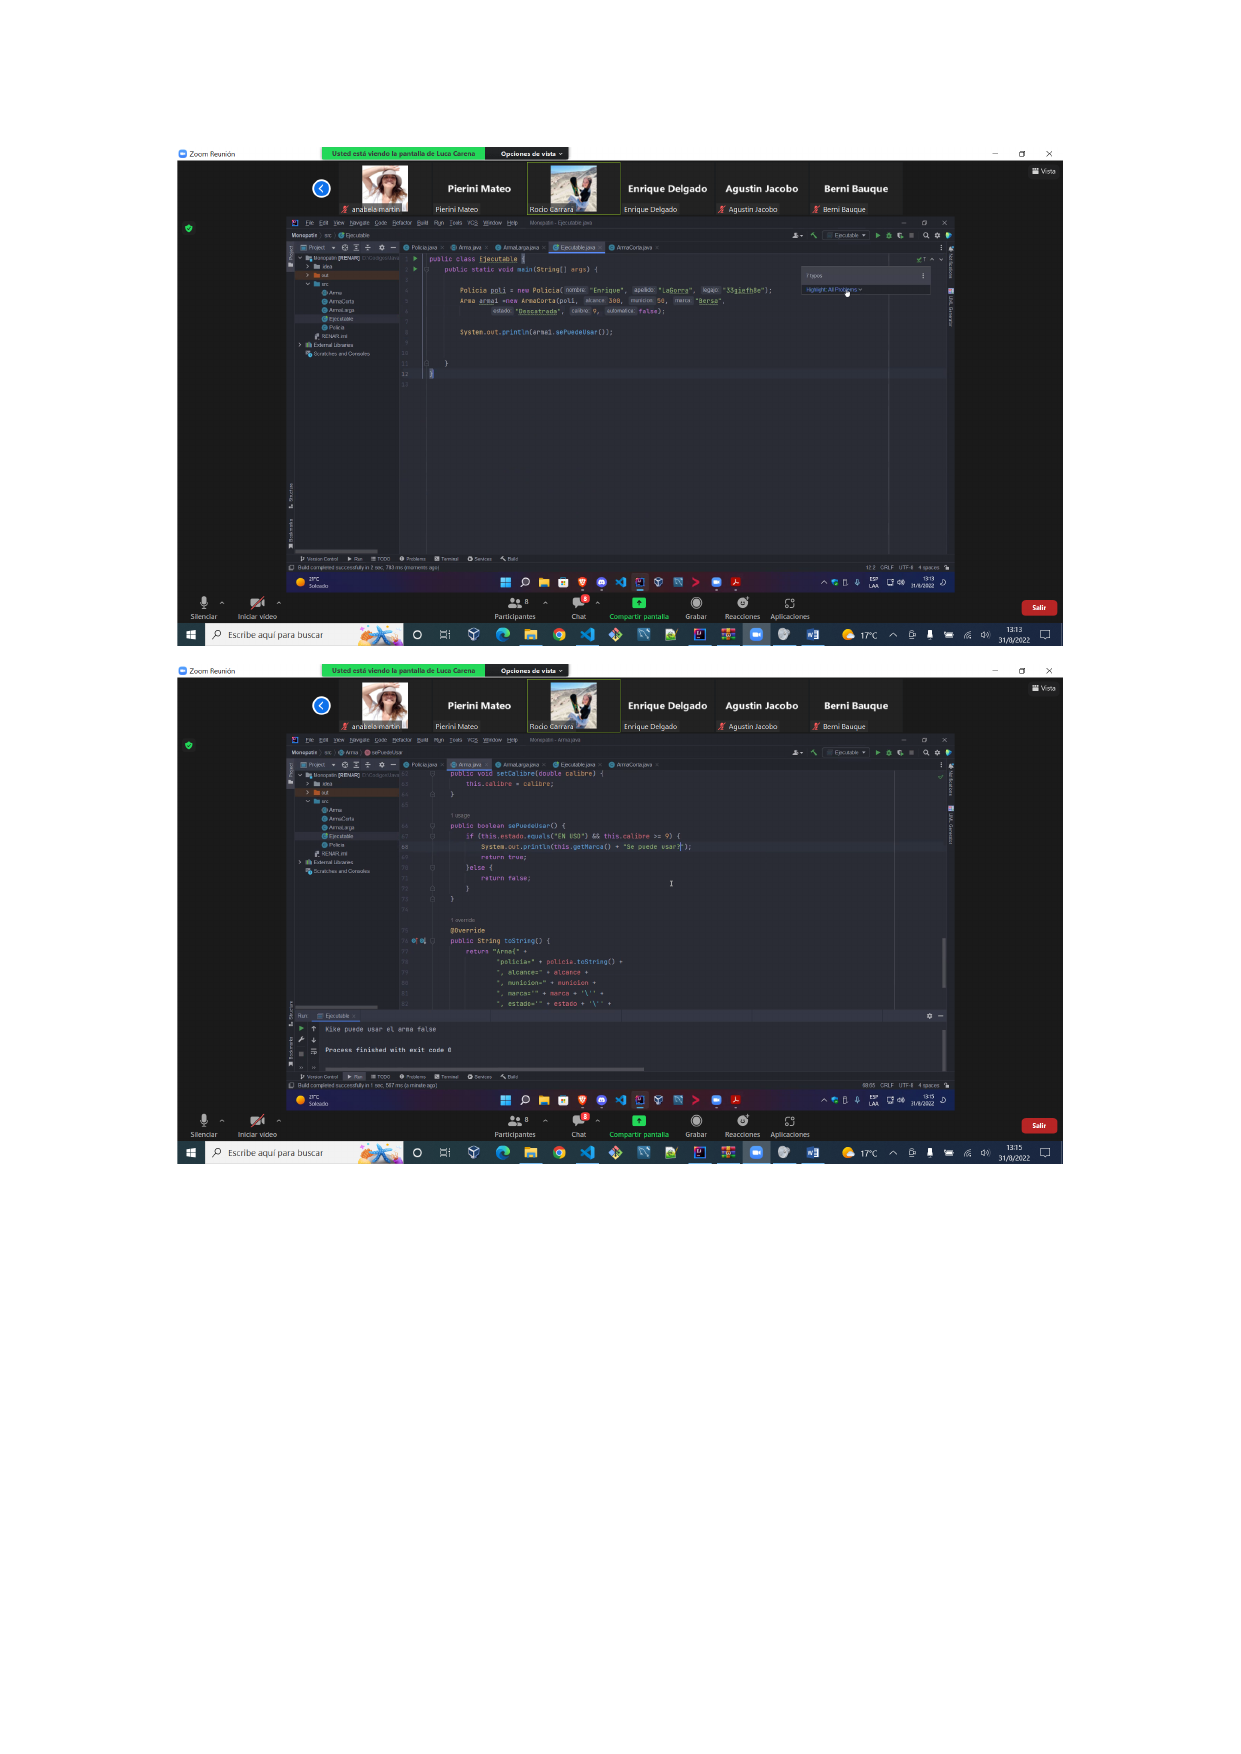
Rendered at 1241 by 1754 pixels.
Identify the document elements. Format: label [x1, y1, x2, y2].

picture [177, 664, 1063, 1164]
picture [177, 147, 1063, 646]
